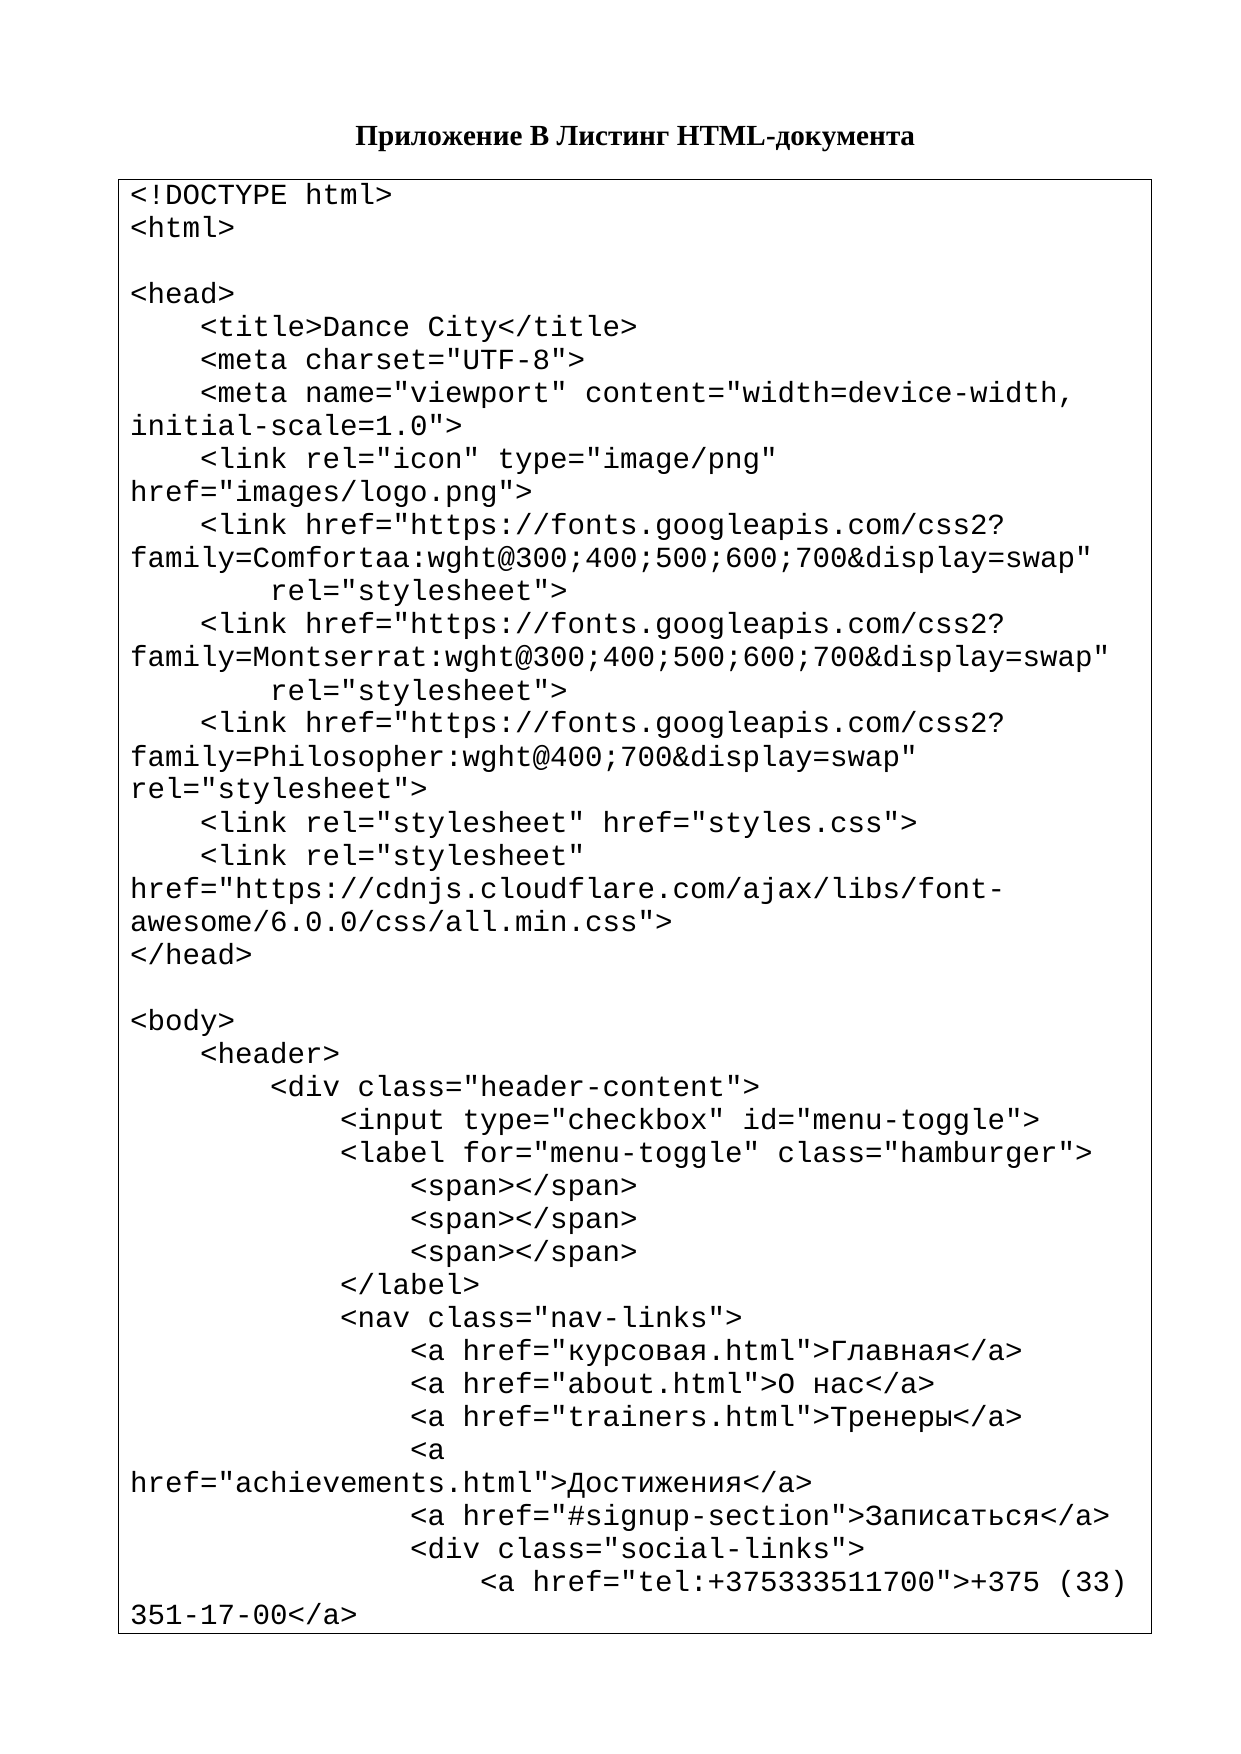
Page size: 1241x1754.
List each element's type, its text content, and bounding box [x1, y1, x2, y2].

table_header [119, 180, 1151, 1633]
subtitle Приложение В Листинг HTML-документа [118, 118, 1152, 152]
